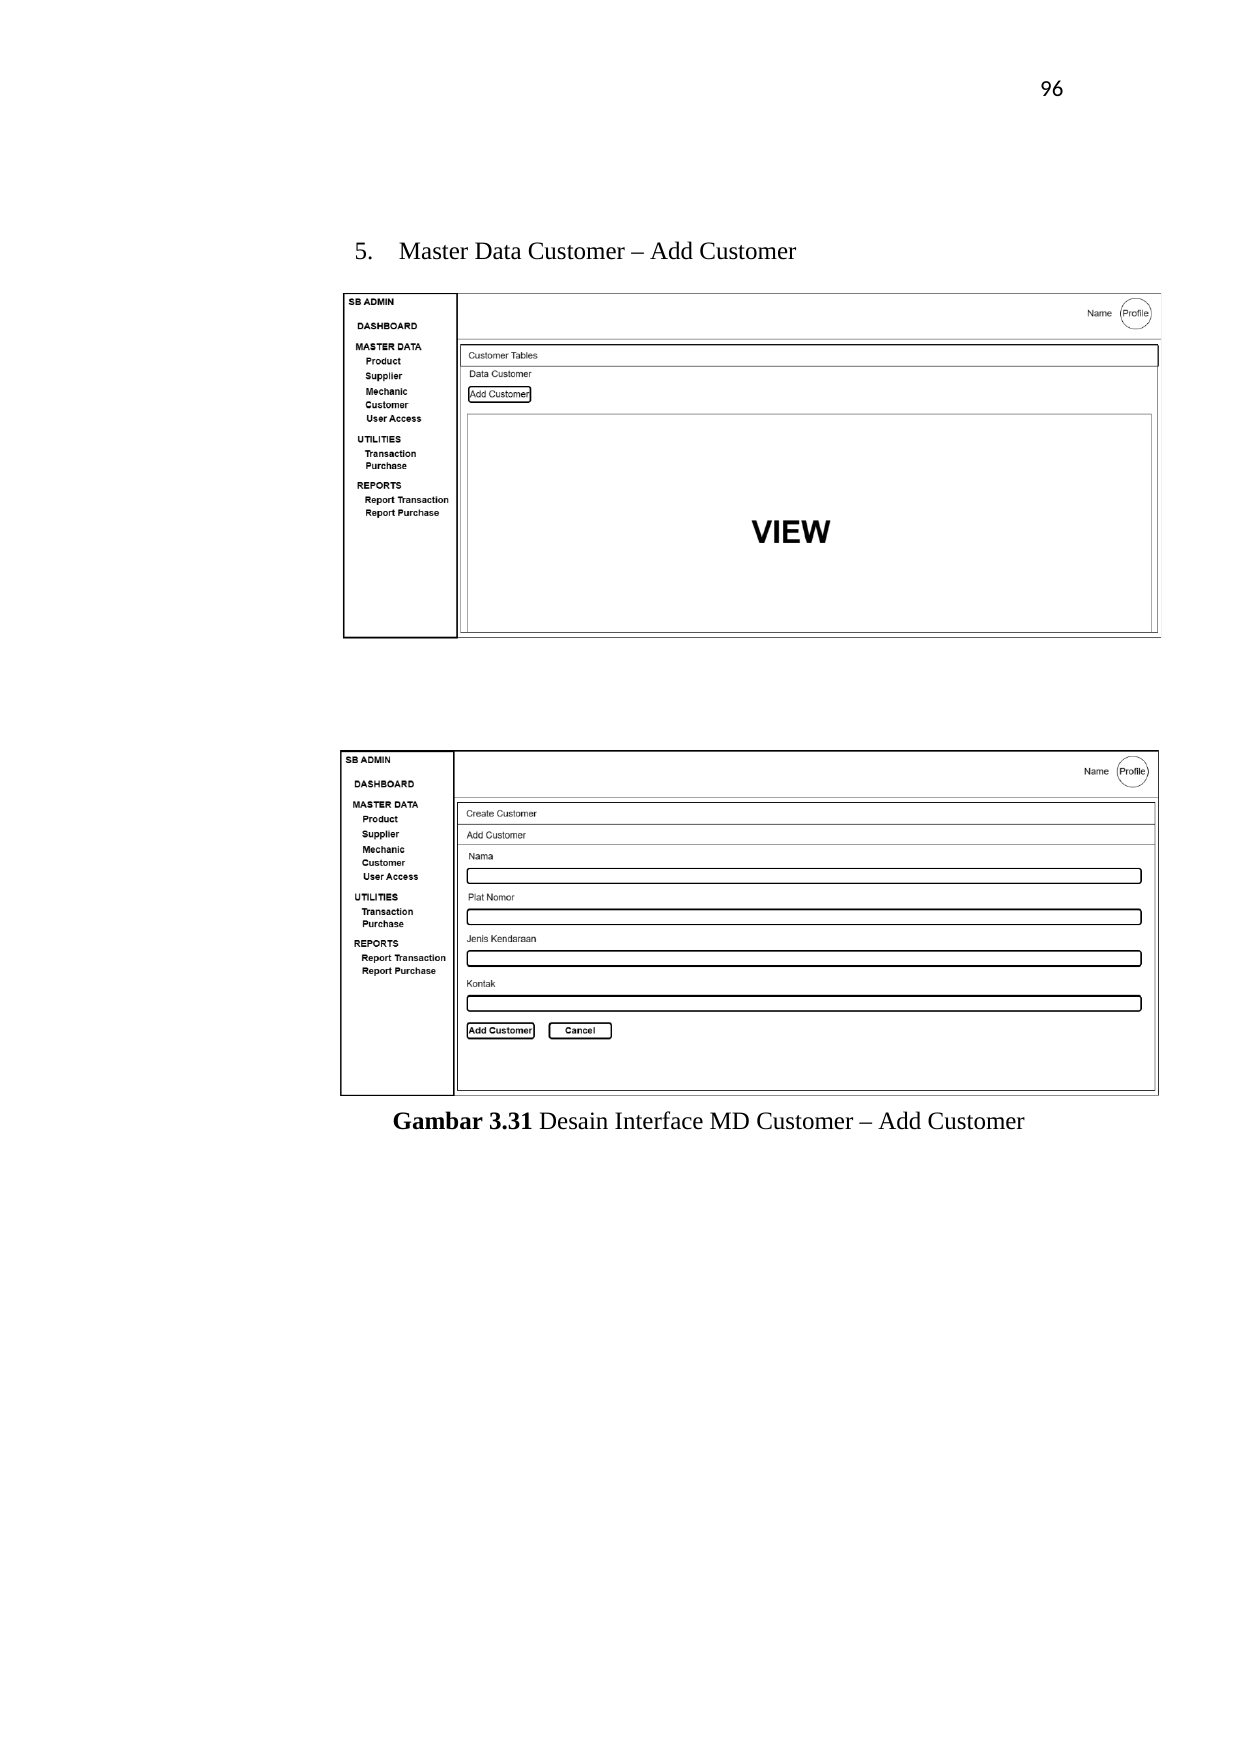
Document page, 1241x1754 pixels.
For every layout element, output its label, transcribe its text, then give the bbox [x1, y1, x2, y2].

picture [336, 293, 1162, 1096]
list Master Data Customer – Add Customer [354, 236, 1063, 265]
